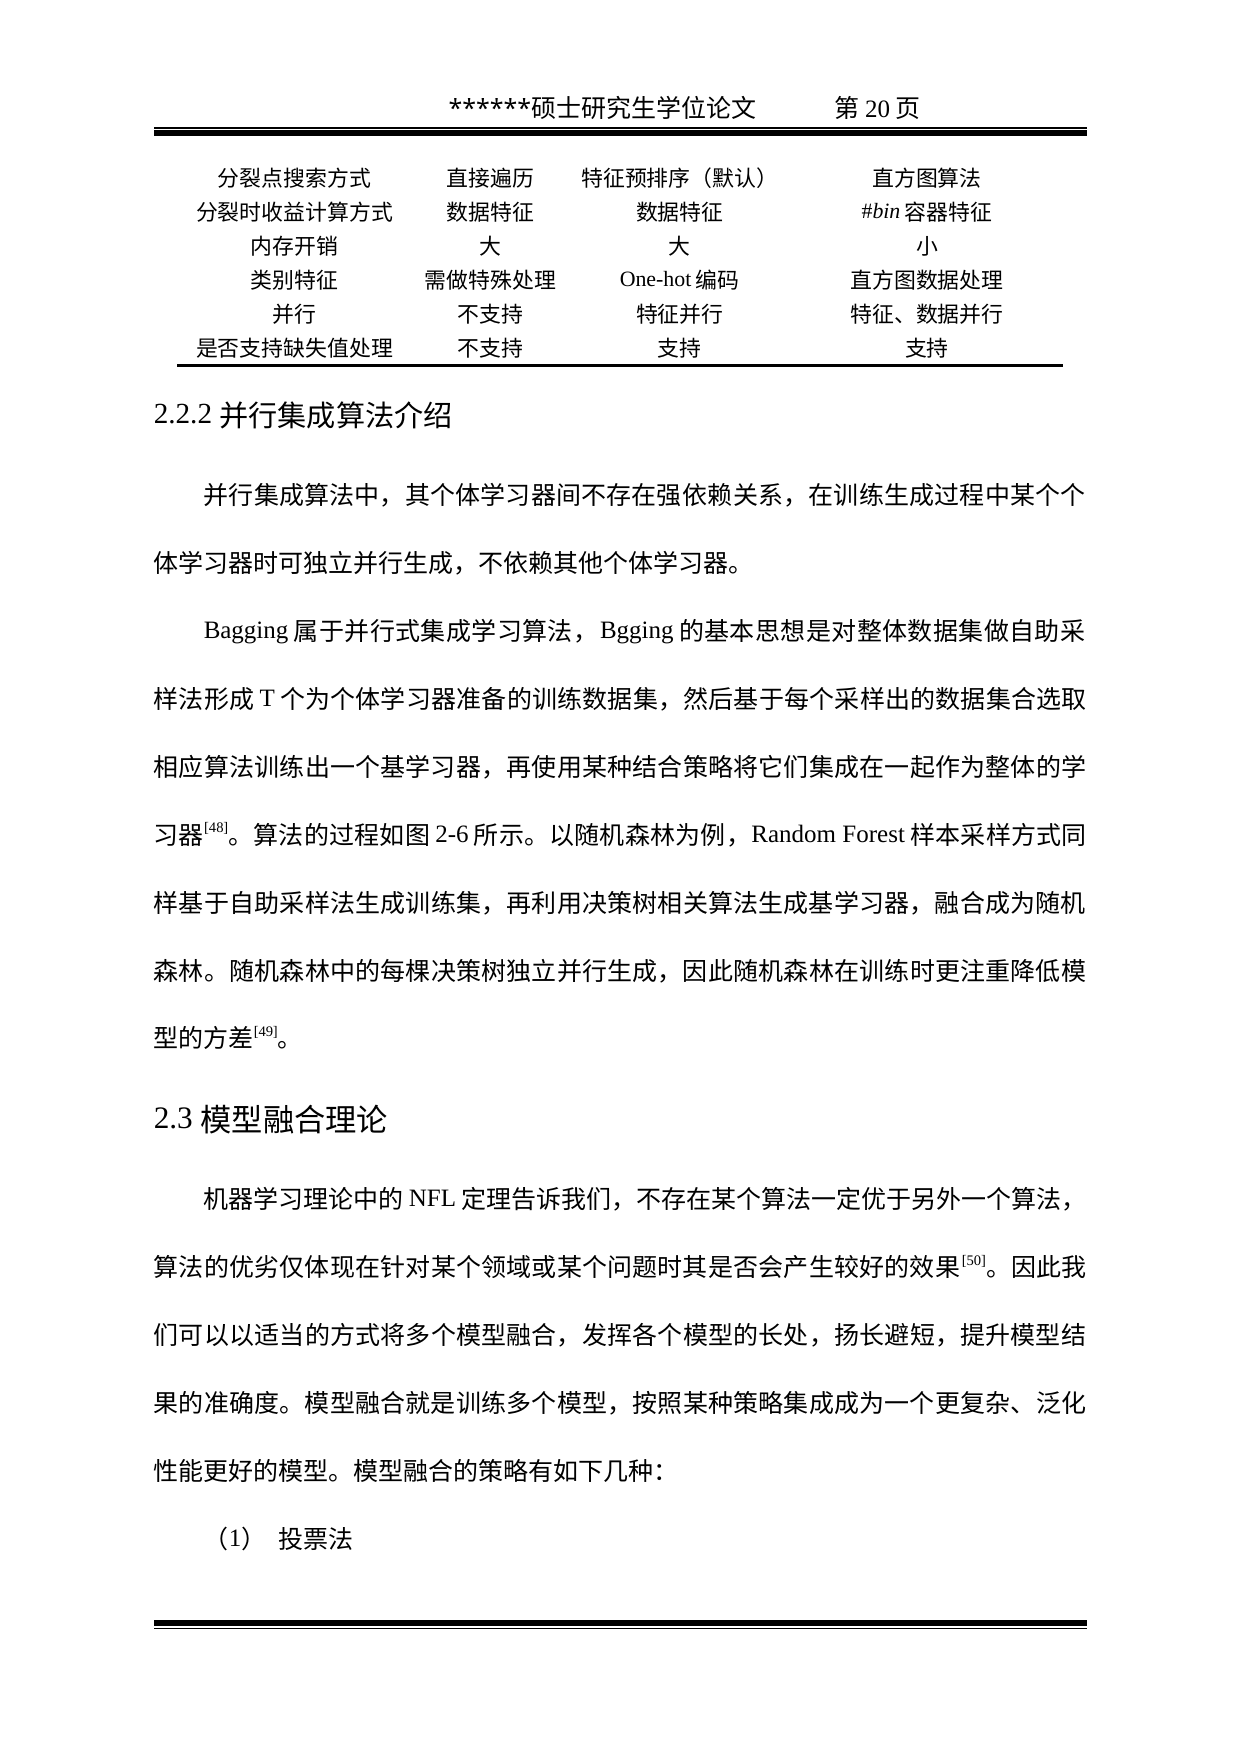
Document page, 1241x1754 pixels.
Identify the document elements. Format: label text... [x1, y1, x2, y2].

table_cell 小 [790, 228, 1063, 262]
text 并行集成算法中，其个体学习器间不存在强依赖关系，在训练生成过程中某个个体学习器时可独立并行生成，不依赖其他个体学习器。 [153, 460, 1087, 596]
table_cell 支持 [569, 330, 790, 364]
table_cell #bin容器特征 [790, 194, 1063, 228]
text 机器学习理论中的NFL定理告诉我们，不存在某个算法一定优于另外一个算法，算法的优劣仅体现在针对某个领域或某个问题时其是否会产生较好的效果[50]。因此我们可以以适当的方式将多个模型融合，发挥各个模型的长处，扬长避短，提升模型结果的准确度。模型融合就是训练多个模型，按照某种策略集成成为一个更复杂、泛化性能更好的模型。模型融合的策略有如下几种： [153, 1164, 1087, 1503]
table_cell 需做特殊处理 [411, 262, 569, 296]
table_cell 不支持 [411, 296, 569, 330]
table_cell 并行 [177, 296, 411, 330]
subtitle 2.3 模型融合理论 [153, 1083, 1087, 1151]
table_cell 大 [569, 228, 790, 262]
table_cell 分裂时收益计算方式 [177, 194, 411, 228]
table_cell 支持 [790, 330, 1063, 364]
table_cell 分裂点搜索方式 [177, 160, 411, 194]
table_cell 类别特征 [177, 262, 411, 296]
table_cell 特征预排序（默认） [569, 160, 790, 194]
table_cell 特征并行 [569, 296, 790, 330]
table_cell 大 [411, 228, 569, 262]
table_cell 数据特征 [411, 194, 569, 228]
table_cell 特征、数据并行 [790, 296, 1063, 330]
table_cell 不支持 [411, 330, 569, 364]
title 2.2.2 并行集成算法介绍 [153, 379, 1087, 447]
text Bagging属于并行式集成学习算法，Bgging的基本思想是对整体数据集做自助采样法形成T个为个体学习器准备的训练数据集，然后基于每个采样出的数据集合选取相应算法训练出一个基学习器，再使用某种结合策略将它们集成在一起作为整体的学习器[48]。算法的过程如图2-6所示。以随机森林为例，Random Forest样本采样方式同样基于自助采样法生成训练集，再利用决策树相关算法生成基学习器，融合成为随机森林。随机森林中的每棵决策树独立并行生成，因此随机森林在训练时更注重降低模型的方差[49]。 [153, 596, 1087, 1071]
table_cell 数据特征 [569, 194, 790, 228]
table_cell 直方图数据处理 [790, 262, 1063, 296]
table_cell 内存开销 [177, 228, 411, 262]
table_cell 直方图算法 [790, 160, 1063, 194]
table_cell 直接遍历 [411, 160, 569, 194]
list 投票法 [203, 1503, 1087, 1571]
table_cell 是否支持缺失值处理 [177, 330, 411, 364]
table_cell One-hot编码 [569, 262, 790, 296]
